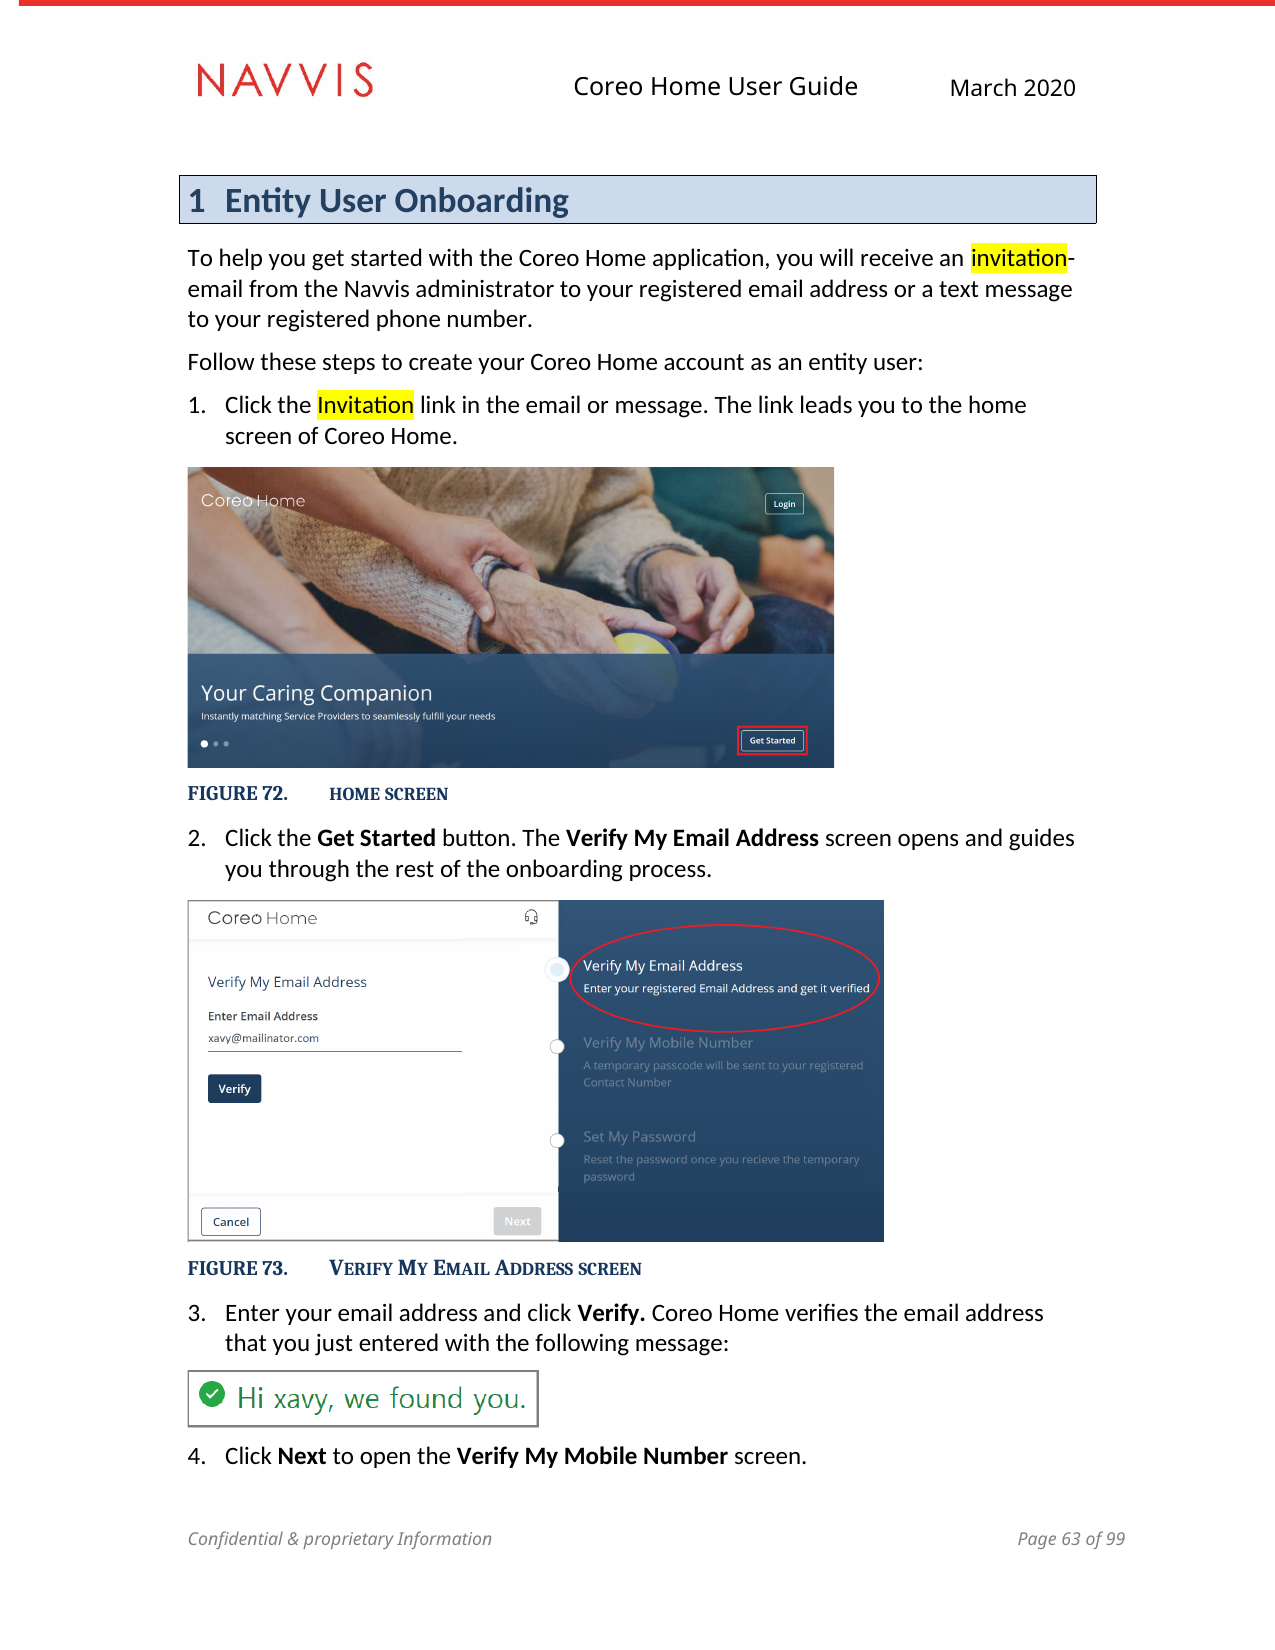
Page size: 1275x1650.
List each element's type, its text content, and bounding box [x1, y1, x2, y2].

text Follow these steps to create your Coreo Home account as an entity user: [187, 346, 1087, 377]
text To help you get started with the Coreo Home application, you will receive an invitation-email from the Navvis administrator to your registered email address or a text message to your registered phone number. [187, 242, 1087, 334]
text home screen [187, 780, 1087, 806]
text Verify My Email Address screen [187, 1254, 1087, 1281]
picture [187, 55, 383, 104]
picture [187, 467, 835, 768]
list Click the Get Started button. The Verify My Email Address screen opens and guides you through the rest of the onboarding process. [187, 822, 1087, 883]
list Click the Invitation link in the email or message. The link leads you to the home screen of Coreo Home. [187, 389, 1087, 451]
picture [187, 900, 884, 1242]
subtitle Entity User Onboarding [180, 176, 1096, 223]
list Enter your email address and click Verify. Coreo Home verifies the email address that you just entered with the following message: [187, 1297, 1087, 1358]
list Click Next to open the Verify My Mobile Number screen. [187, 1440, 1087, 1471]
picture [187, 1370, 540, 1428]
